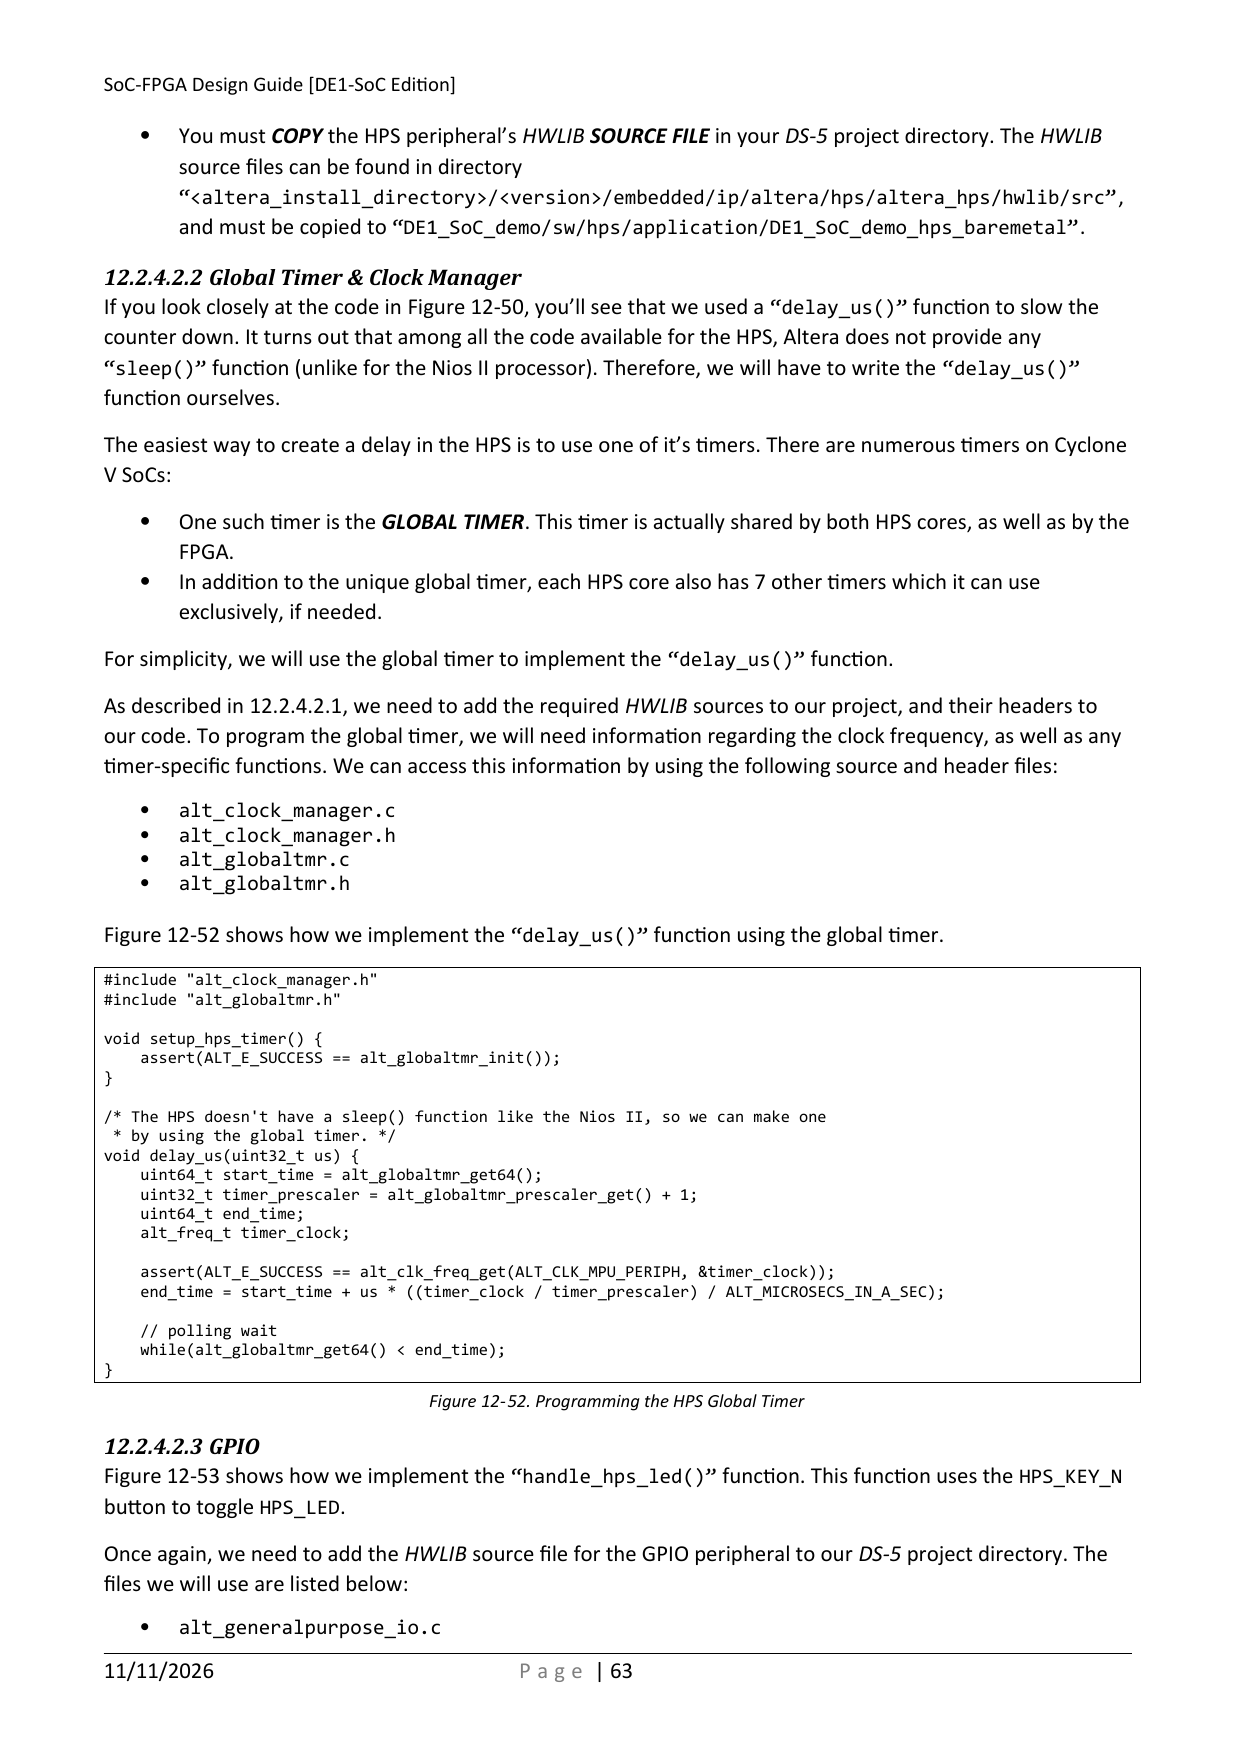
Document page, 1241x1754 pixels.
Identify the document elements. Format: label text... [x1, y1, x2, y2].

text #include "alt_clock_manager.h" [95, 968, 1140, 990]
text assert(ALT_E_SUCCESS == alt_globaltmr_init()); [103, 1048, 1132, 1068]
text void delay_us(uint32_t us) { [103, 1146, 1132, 1165]
text As described in 12.2.4.2.1, we need to add the required HWLIB sources to our project, and their headers to our code. To program the global timer, we will need information regarding the clock frequency, as well as any timer-specific functions. We can access this information by using the following source and header files: [103, 691, 1132, 780]
text Once again, we need to add the HWLIB source file for the GPIO peripheral to our DS-5 project directory. The files we will use are listed below: [103, 1539, 1132, 1597]
text uint64_t start_time = alt_globaltmr_get64(); [103, 1165, 1132, 1185]
text assert(ALT_E_SUCCESS == alt_clk_freq_get(ALT_CLK_MPU_PERIPH, &timer_clock)); [103, 1263, 1132, 1282]
text For simplicity, we will use the global timer to implement the “delay_us()” function. [103, 644, 1132, 672]
list alt_clock_manager.c [141, 798, 1132, 823]
text end_time = start_time + us * ((timer_clock / timer_prescaler) / ALT_MICROSECS_IN_A_SEC); [103, 1282, 1132, 1302]
list alt_globaltmr.c [141, 847, 1132, 872]
text uint32_t timer_prescaler = alt_globaltmr_prescaler_get() + 1; [103, 1185, 1132, 1204]
subtitle GPIO [103, 1433, 1132, 1459]
list You must copy the HPS peripheral’s HWLIB source file in your DS-5 project directory. The HWLIB source files can be found in directory “<altera_install_directory>/<version>/embedded/ip/altera/hps/altera_hps/hwlib/src”, and must be copied to “DE1_SoC_demo/sw/hps/application/DE1_SoC_demo_hps_baremetal”. [141, 122, 1132, 240]
text } /* The HPS doesn't have a sleep() function like the Nios II, so we can make one [103, 1068, 1132, 1126]
text void setup_hps_timer() { [103, 1029, 1132, 1048]
text while(alt_globaltmr_get64() < end_time); [103, 1341, 1132, 1357]
subtitle Global Timer & Clock Manager [103, 263, 1132, 290]
list alt_clock_manager.h [141, 823, 1132, 847]
text uint64_t end_time; [103, 1204, 1132, 1224]
list In addition to the unique global timer, each HPS core also has 7 other timers which it can use exclusively, if needed. [141, 567, 1132, 626]
text #include "alt_globaltmr.h" [103, 990, 1132, 1009]
list One such timer is the global timer. This timer is actually shared by both HPS cores, as well as by the FPGA. [141, 507, 1132, 565]
text * by using the global timer. */ [103, 1126, 1132, 1146]
text } [95, 1357, 1140, 1382]
text alt_freq_t timer_clock; [103, 1224, 1132, 1243]
list alt_generalpurpose_io.c [141, 1616, 1132, 1640]
text The easiest way to create a delay in the HPS is to use one of it’s timers. There are numerous timers on Cyclone V SoCs: [103, 430, 1132, 488]
list alt_globaltmr.h [141, 872, 1132, 920]
text // polling wait [103, 1302, 1132, 1341]
